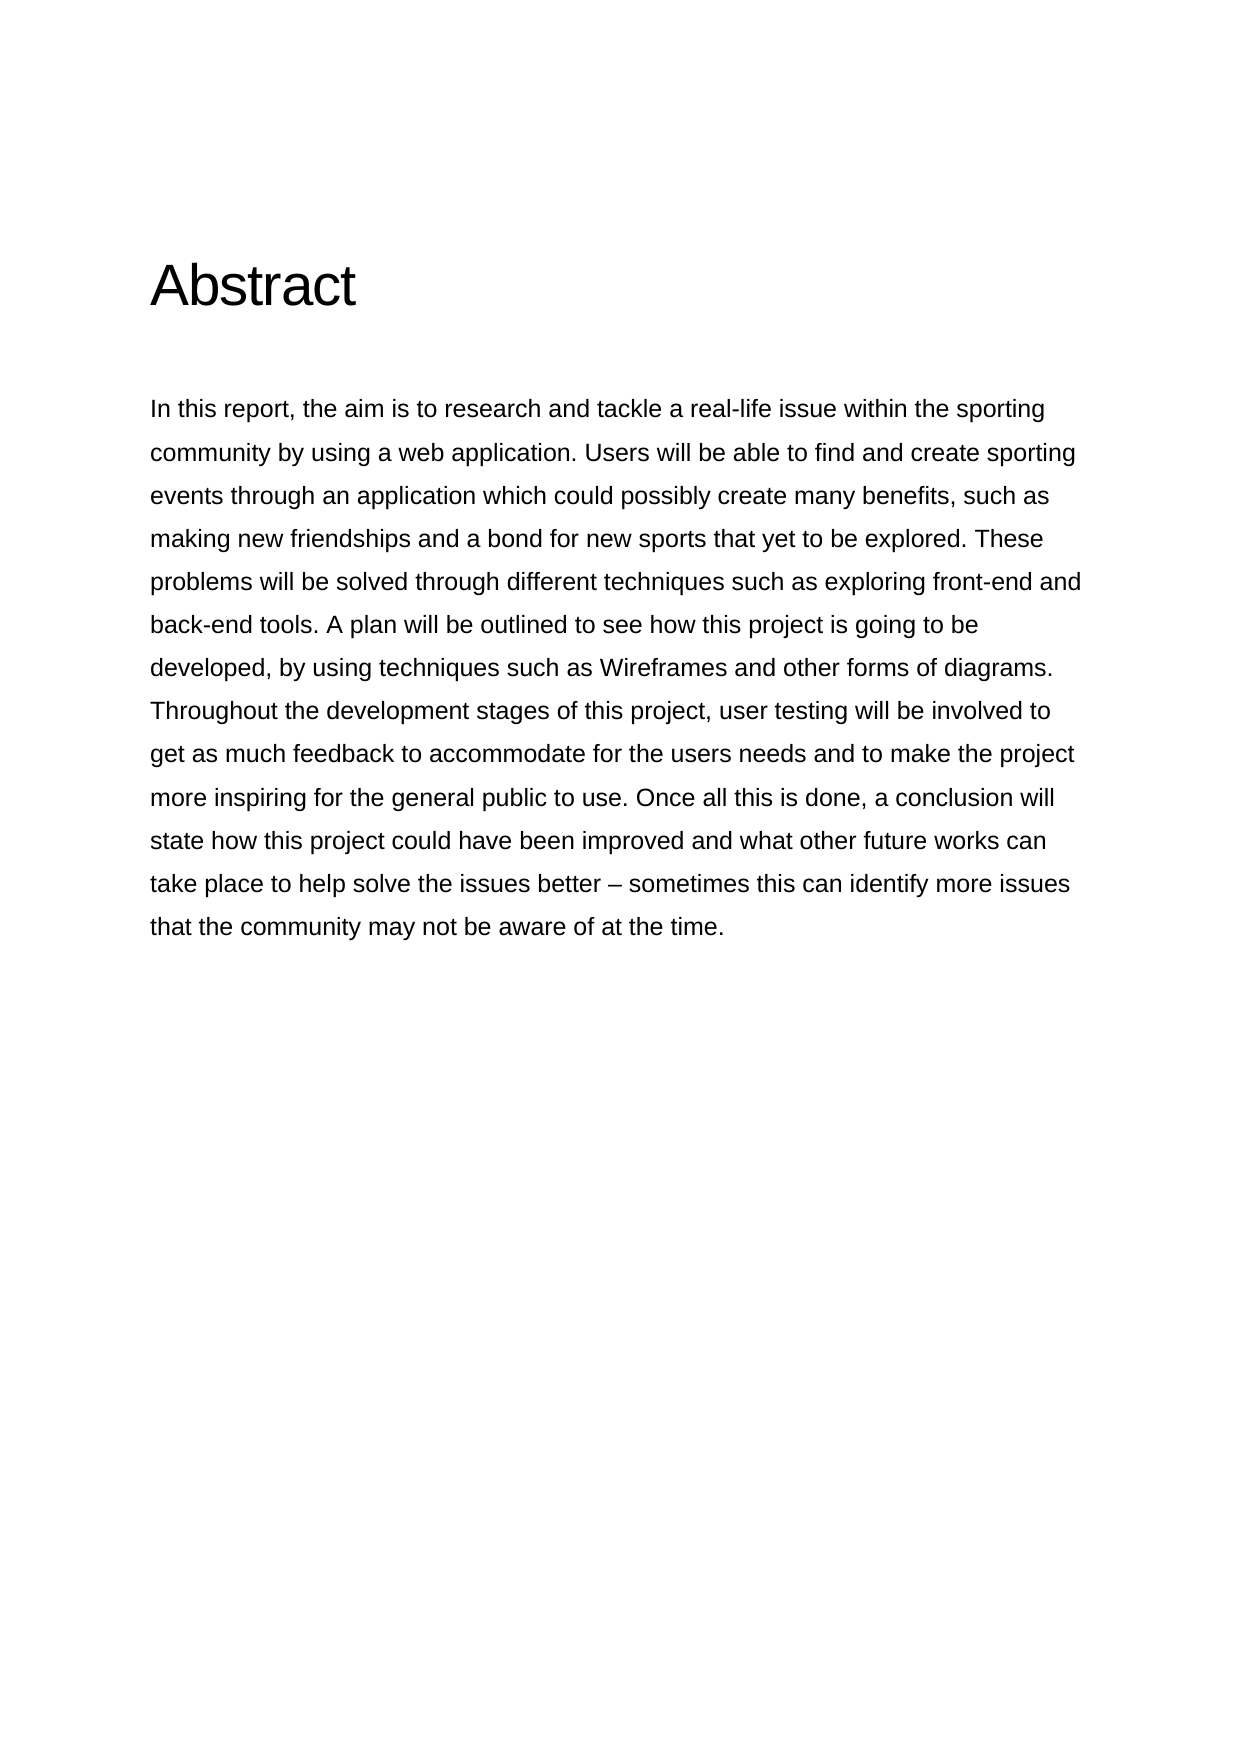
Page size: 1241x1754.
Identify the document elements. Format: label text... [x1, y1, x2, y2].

text In this report, the aim is to research and tackle a real-life issue within the sporting community by using a web application. Users will be able to find and create sporting events through an application which could possibly create many benefits, such as making new friendships and a bond for new sports that yet to be explored. These problems will be solved through different techniques such as exploring front-end and back-end tools. A plan will be outlined to see how this project is going to be developed, by using techniques such as Wireframes and other forms of diagrams. Throughout the development stages of this project, user testing will be involved to get as much feedback to accommodate for the users needs and to make the project more inspiring for the general public to use. Once all this is done, a conclusion will state how this project could have been improved and what other future works can take place to help solve the issues better – sometimes this can identify more issues that the community may not be aware of at the time. [150, 394, 1090, 941]
title Abstract [150, 251, 1090, 318]
